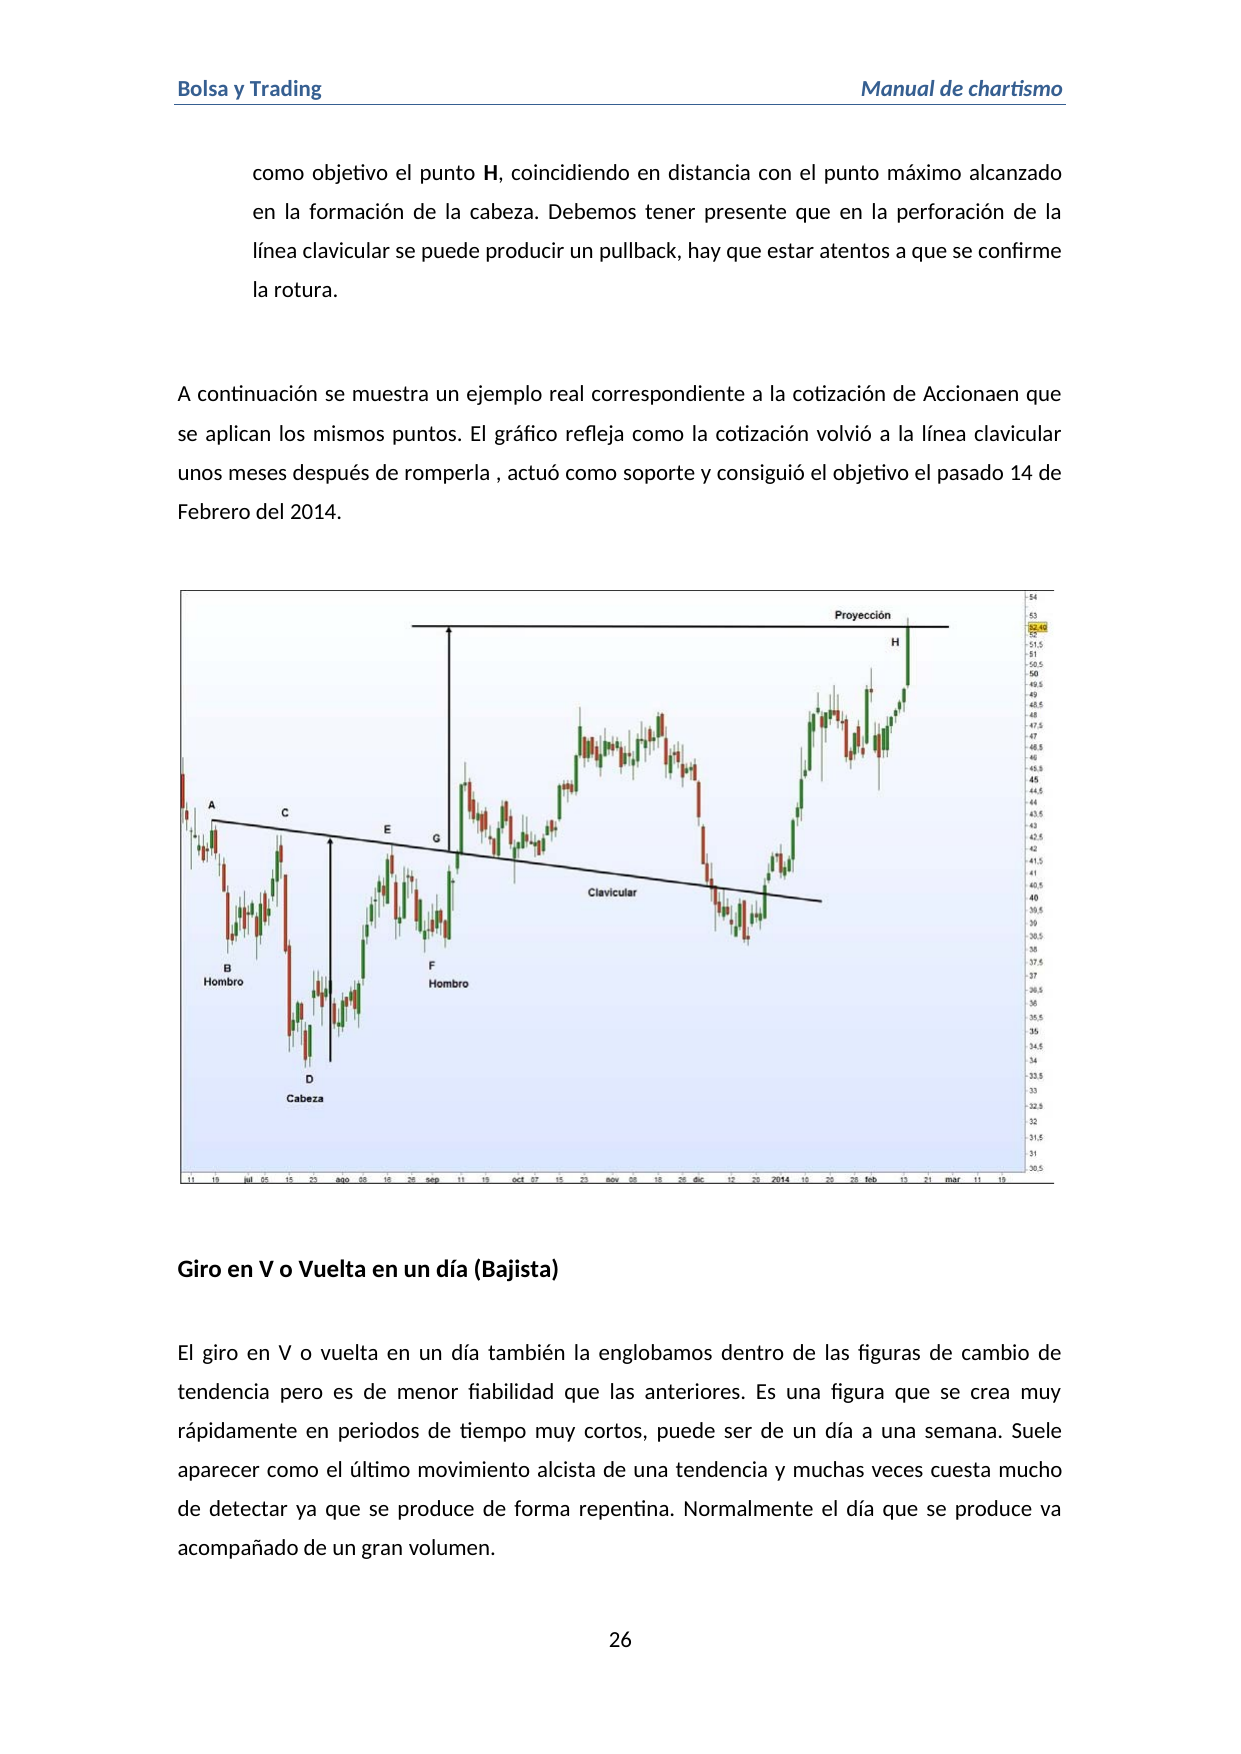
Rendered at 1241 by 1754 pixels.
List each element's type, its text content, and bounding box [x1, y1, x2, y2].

text A continuación se muestra un ejemplo real correspondiente a la cotización de Accionaen que se aplican los mismos puntos. El gráfico refleja como la cotización volvió a la línea clavicular unos meses después de romperla , actuó como soporte y consiguió el objetivo el pasado 14 de Febrero del 2014. [177, 379, 1063, 525]
text como objetivo el punto H, coincidiendo en distancia con el punto máximo alcanzado en la formación de la cabeza. Debemos tener presente que en la perforación de la línea clavicular se puede producir un pullback, hay que estar atentos a que se confirme la rotura. [252, 158, 1063, 303]
picture [180, 590, 1055, 1184]
text Giro en V o Vuelta en un día (Bajista) [177, 1253, 1078, 1284]
text El giro en V o vuelta en un día también la englobamos dentro de las figuras de cambio de tendencia pero es de menor fiabilidad que las anteriores. Es una figura que se crea muy rápidamente en periodos de tiempo muy cortos, puede ser de un día a una semana. Suele aparecer como el último movimiento alcista de una tendencia y muchas veces cuesta mucho de detectar ya que se produce de forma repentina. Normalmente el día que se produce va acompañado de un gran volumen. [177, 1338, 1064, 1562]
